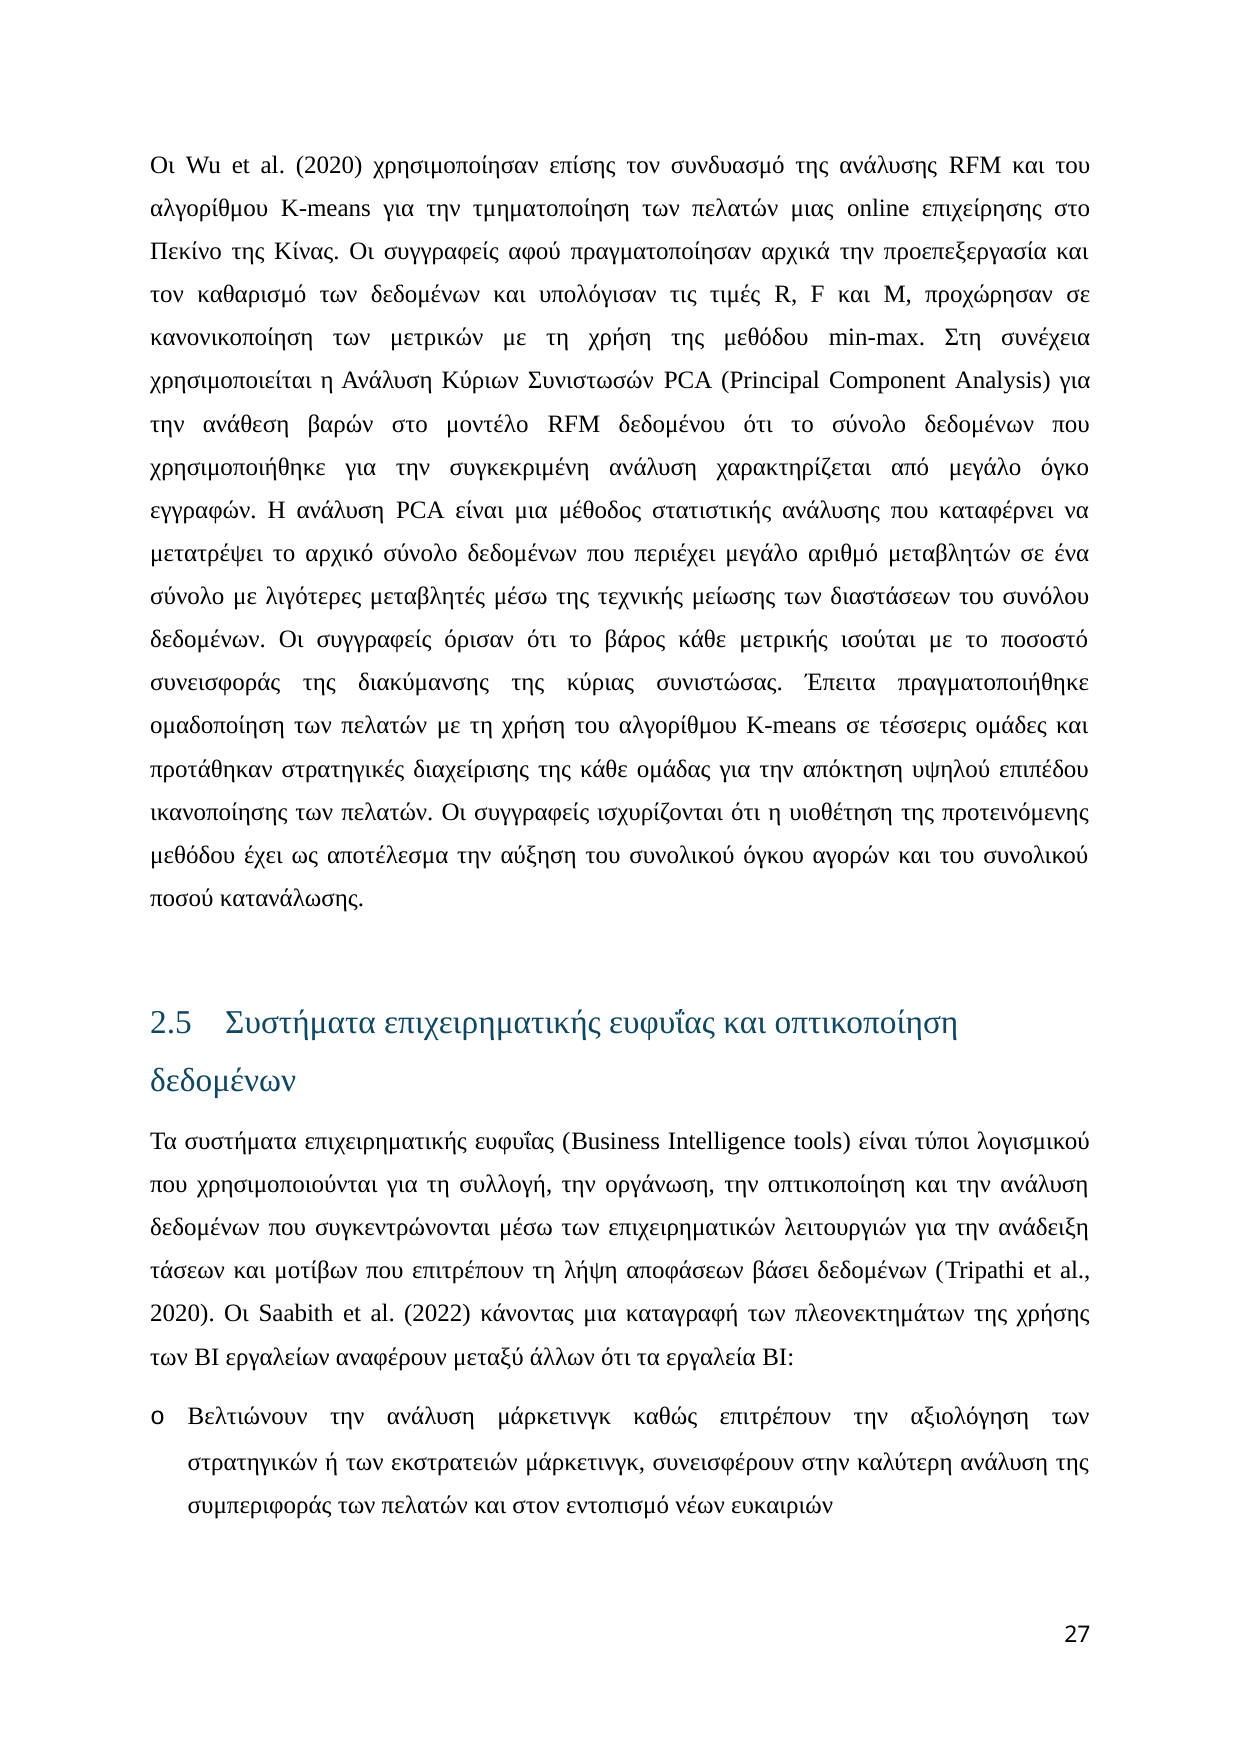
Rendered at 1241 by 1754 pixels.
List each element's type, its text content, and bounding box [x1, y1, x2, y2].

text Οι Wu et al. (2020) χρησιμοποίησαν επίσης τον συνδυασμό της ανάλυσης RFM και του αλγορίθμου K-means για την τμηματοποίηση των πελατών μιας online επιχείρησης στο Πεκίνο της Κίνας. Οι συγγραφείς αφού πραγματοποίησαν αρχικά την προεπεξεργασία και τον καθαρισμό των δεδομένων και υπολόγισαν τις τιμές R, F και M, προχώρησαν σε κανονικοποίηση των μετρικών με τη χρήση της μεθόδου min-max. Στη συνέχεια χρησιμοποιείται η Ανάλυση Κύριων Συνιστωσών PCA (Principal Component Analysis) για την ανάθεση βαρών στο μοντέλο RFM δεδομένου ότι το σύνολο δεδομένων που χρησιμοποιήθηκε για την συγκεκριμένη ανάλυση χαρακτηρίζεται από μεγάλο όγκο εγγραφών. Η ανάλυση PCA είναι μια μέθοδος στατιστικής ανάλυσης που καταφέρνει να μετατρέψει το αρχικό σύνολο δεδομένων που περιέχει μεγάλο αριθμό μεταβλητών σε ένα σύνολο με λιγότερες μεταβλητές μέσω της τεχνικής μείωσης των διαστάσεων του συνόλου δεδομένων. Οι συγγραφείς όρισαν ότι το βάρος κάθε μετρικής ισούται με το ποσοστό συνεισφοράς της διακύμανσης της κύριας συνιστώσας. Έπειτα πραγματοποιήθηκε ομαδοποίηση των πελατών με τη χρήση του αλγορίθμου K-means σε τέσσερις ομάδες και προτάθηκαν στρατηγικές διαχείρισης της κάθε ομάδας για την απόκτηση υψηλού επιπέδου ικανοποίησης των πελατών. Οι συγγραφείς ισχυρίζονται ότι η υιοθέτηση της προτεινόμενης μεθόδου έχει ως αποτέλεσμα την αύξηση του συνολικού όγκου αγορών και του συνολικού ποσού κατανάλωσης. [150, 150, 1090, 912]
list Βελτιώνουν την ανάλυση μάρκετινγκ καθώς επιτρέπουν την αξιολόγηση των στρατηγικών ή των εκστρατειών μάρκετινγκ, συνεισφέρουν στην καλύτερη ανάλυση της συμπεριφοράς των πελατών και στον εντοπισμό νέων ευκαιριών [150, 1401, 1090, 1518]
text Τα συστήματα επιχειρηματικής ευφυΐας (Business Intelligence tools) είναι τύποι λογισμικού που χρησιμοποιούνται για τη συλλογή, την οργάνωση, την οπτικοποίηση και την ανάλυση δεδομένων που συγκεντρώνονται μέσω των επιχειρηματικών λειτουργιών για την ανάδειξη τάσεων και μοτίβων που επιτρέπουν τη λήψη αποφάσεων βάσει δεδομένων (Tripathi et al., 2020). Οι Saabith et al. (2022) κάνοντας μια καταγραφή των πλεονεκτημάτων της χρήσης των BI εργαλείων αναφέρουν μεταξύ άλλων ότι τα εργαλεία BI: [150, 1126, 1090, 1370]
subtitle Συστήματα επιχειρηματικής ευφυΐας και οπτικοποίηση δεδομένων [150, 1003, 1090, 1098]
